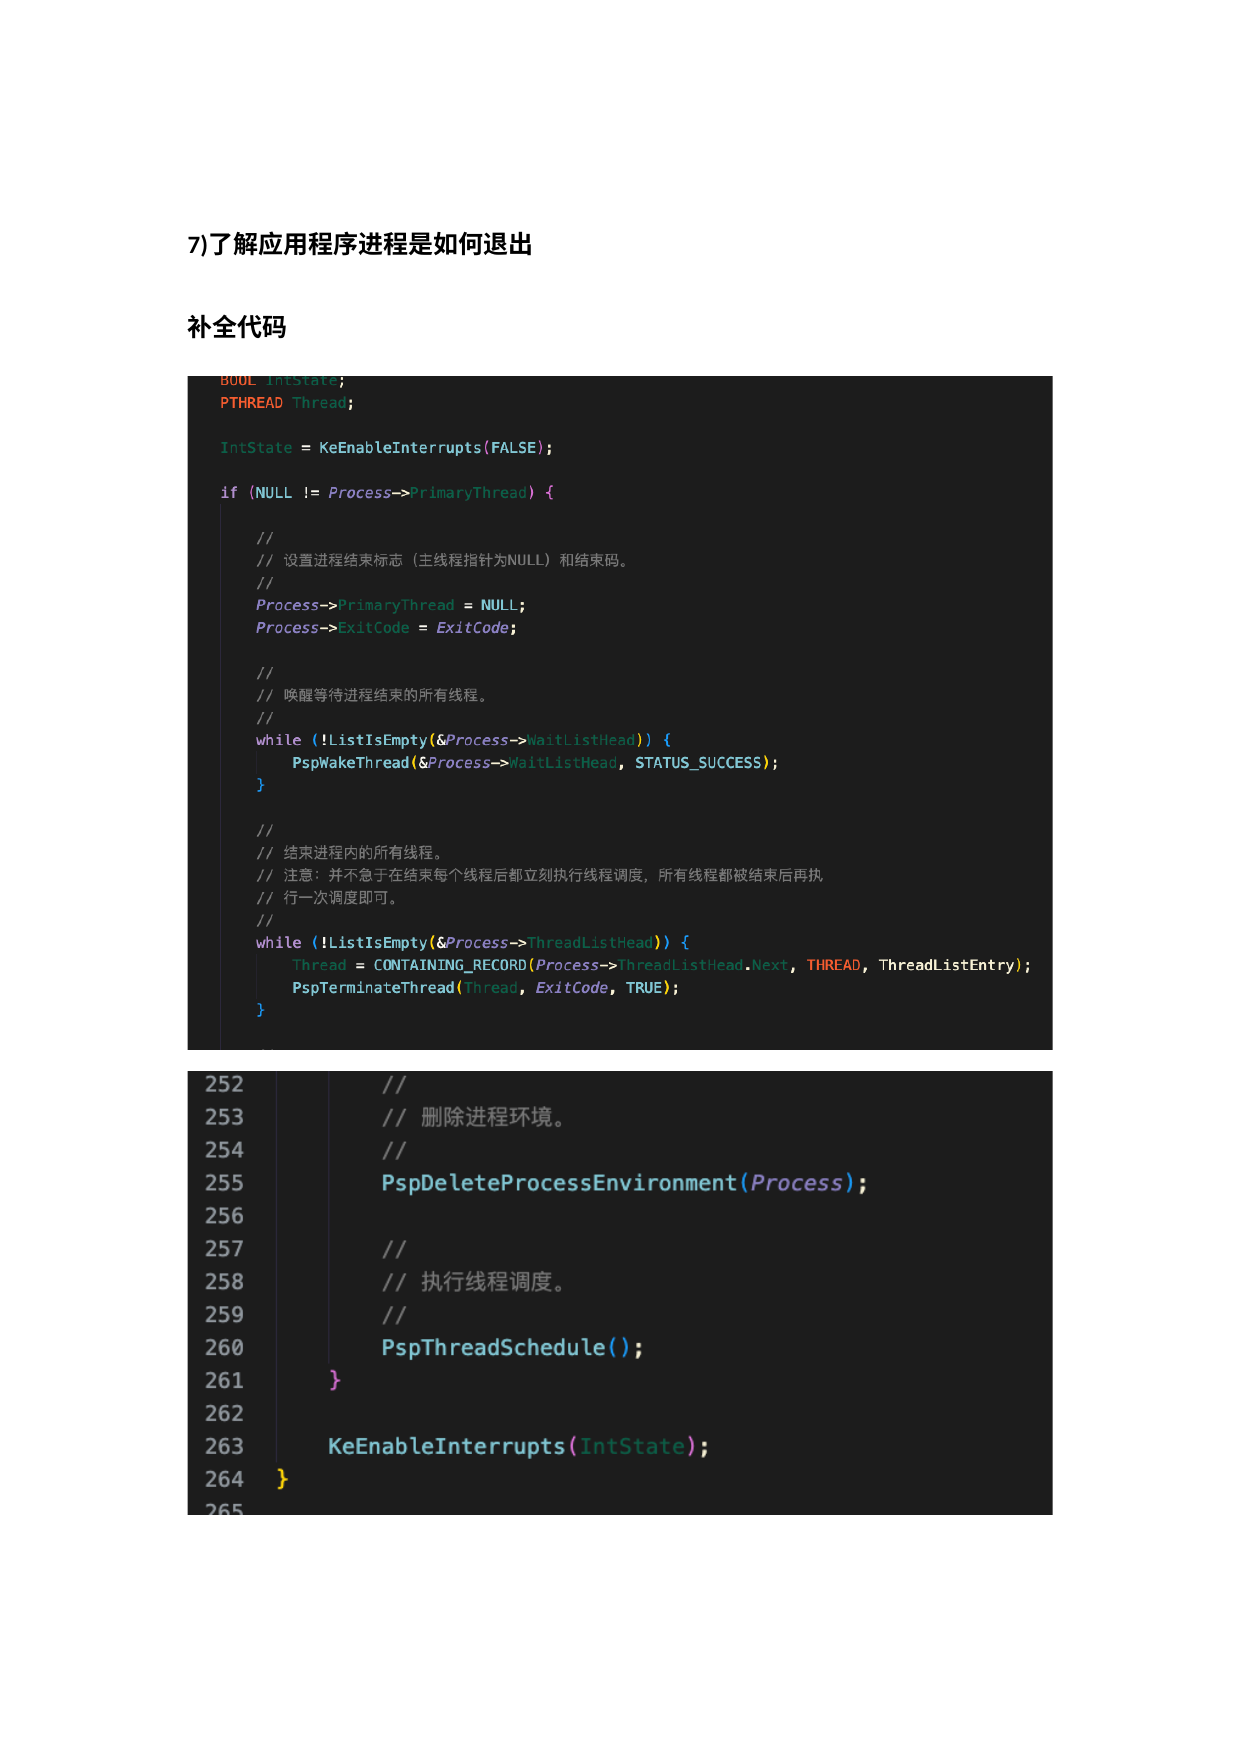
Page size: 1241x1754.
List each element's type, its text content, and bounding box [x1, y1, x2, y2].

picture [187, 1071, 1053, 1515]
text 7)了解应用程序进程是如何退出 [187, 210, 1053, 275]
text 补全代码 [187, 293, 1053, 358]
picture [187, 376, 1053, 1050]
